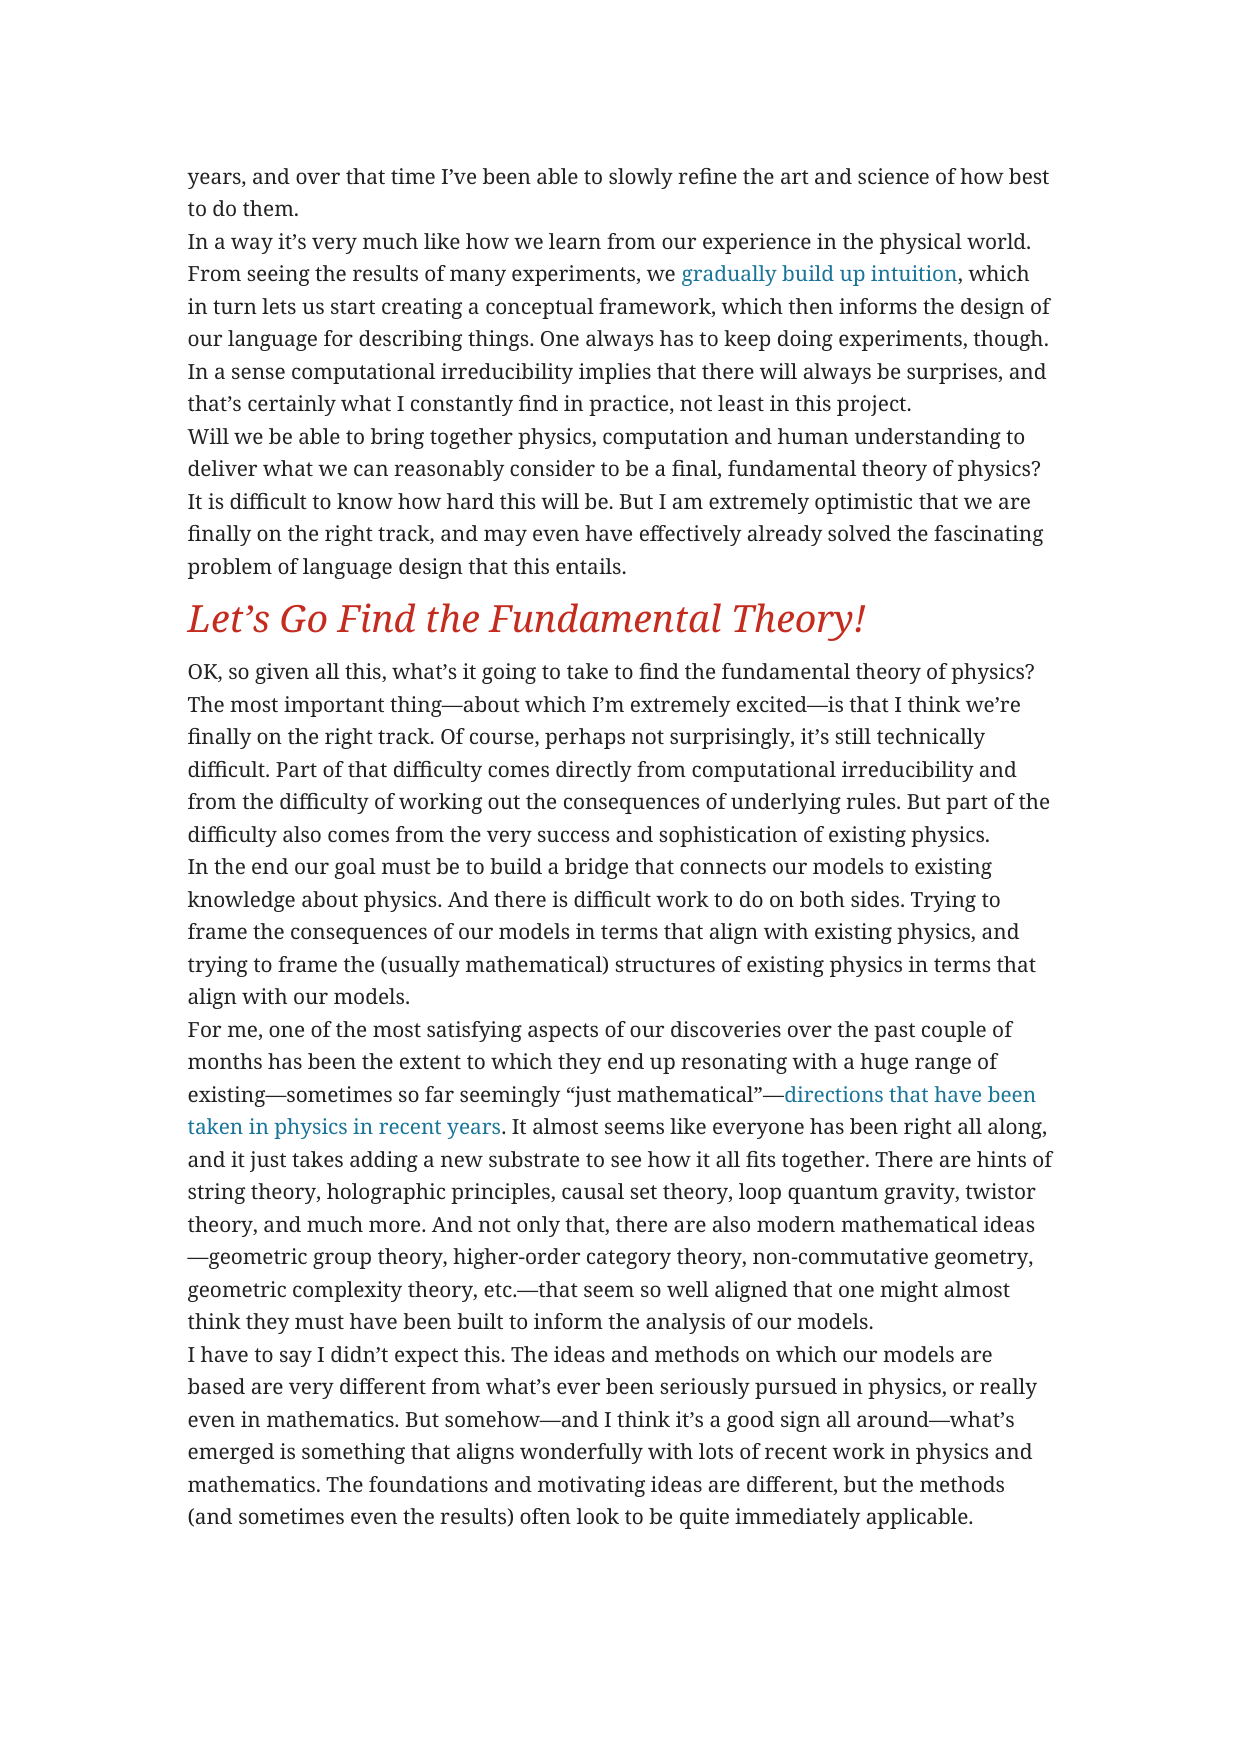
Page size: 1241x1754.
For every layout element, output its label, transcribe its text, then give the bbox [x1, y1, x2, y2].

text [187, 162, 1053, 227]
text In the end our goal must be to build a bridge that connects our models to existing knowledge about physics. And there is difficult work to do on both sides. Trying to frame the consequences of our models in terms that align with existing physics, and trying to frame the (usually mathematical) structures of existing physics in terms that align with our models. [187, 852, 1053, 1015]
text OK, so given all this, what’s it going to take to find the fundamental theory of physics? The most important thing—about which I’m extremely excited—is that I think we’re finally on the right track. Of course, perhaps not surprisingly, it’s still technically difficult. Part of that difficulty comes directly from computational irreducibility and from the difficulty of working out the consequences of underlying rules. But part of the difficulty also comes from the very success and sophistication of existing physics. [187, 657, 1053, 852]
text I have to say I didn’t expect this. The ideas and methods on which our models are based are very different from what’s ever been seriously pursued in physics, or really even in mathematics. But somehow—and I think it’s a good sign all around—what’s emerged is something that aligns wonderfully with lots of recent work in physics and mathematics. The foundations and motivating ideas are different, but the methods (and sometimes even the results) often look to be quite immediately applicable. [187, 1340, 1053, 1535]
text Will we be able to bring together physics, computation and human understanding to deliver what we can reasonably consider to be a final, fundamental theory of physics? It is difficult to know how hard this will be. But I am extremely optimistic that we are finally on the right track, and may even have effectively already solved the fascinating problem of language design that this entails. [187, 422, 1053, 584]
text In a way it’s very much like how we learn from our experience in the physical world. From seeing the results of many experiments, we gradually build up intuition, which in turn lets us start creating a conceptual framework, which then informs the design of our language for describing things. One always has to keep doing experiments, though. In a sense computational irreducibility implies that there will always be surprises, and that’s certainly what I constantly find in practice, not least in this project. [187, 227, 1053, 422]
text For me, one of the most satisfying aspects of our discoveries over the past couple of months has been the extent to which they end up resonating with a huge range of existing—sometimes so far seemingly “just mathematical”—directions that have been taken in physics in recent years. It almost seems like everyone has been right all along, and it just takes adding a new substrate to see how it all fits together. There are hints of string theory, holographic principles, causal set theory, loop quantum gravity, twistor theory, and much more. And not only that, there are also modern mathematical ideas—geometric group theory, higher-order category theory, non-commutative geometry, geometric complexity theory, etc.—that seem so well aligned that one might almost think they must have been built to inform the analysis of our models. [187, 1015, 1053, 1340]
text Let’s Go Find the Fundamental Theory! [187, 592, 1053, 657]
